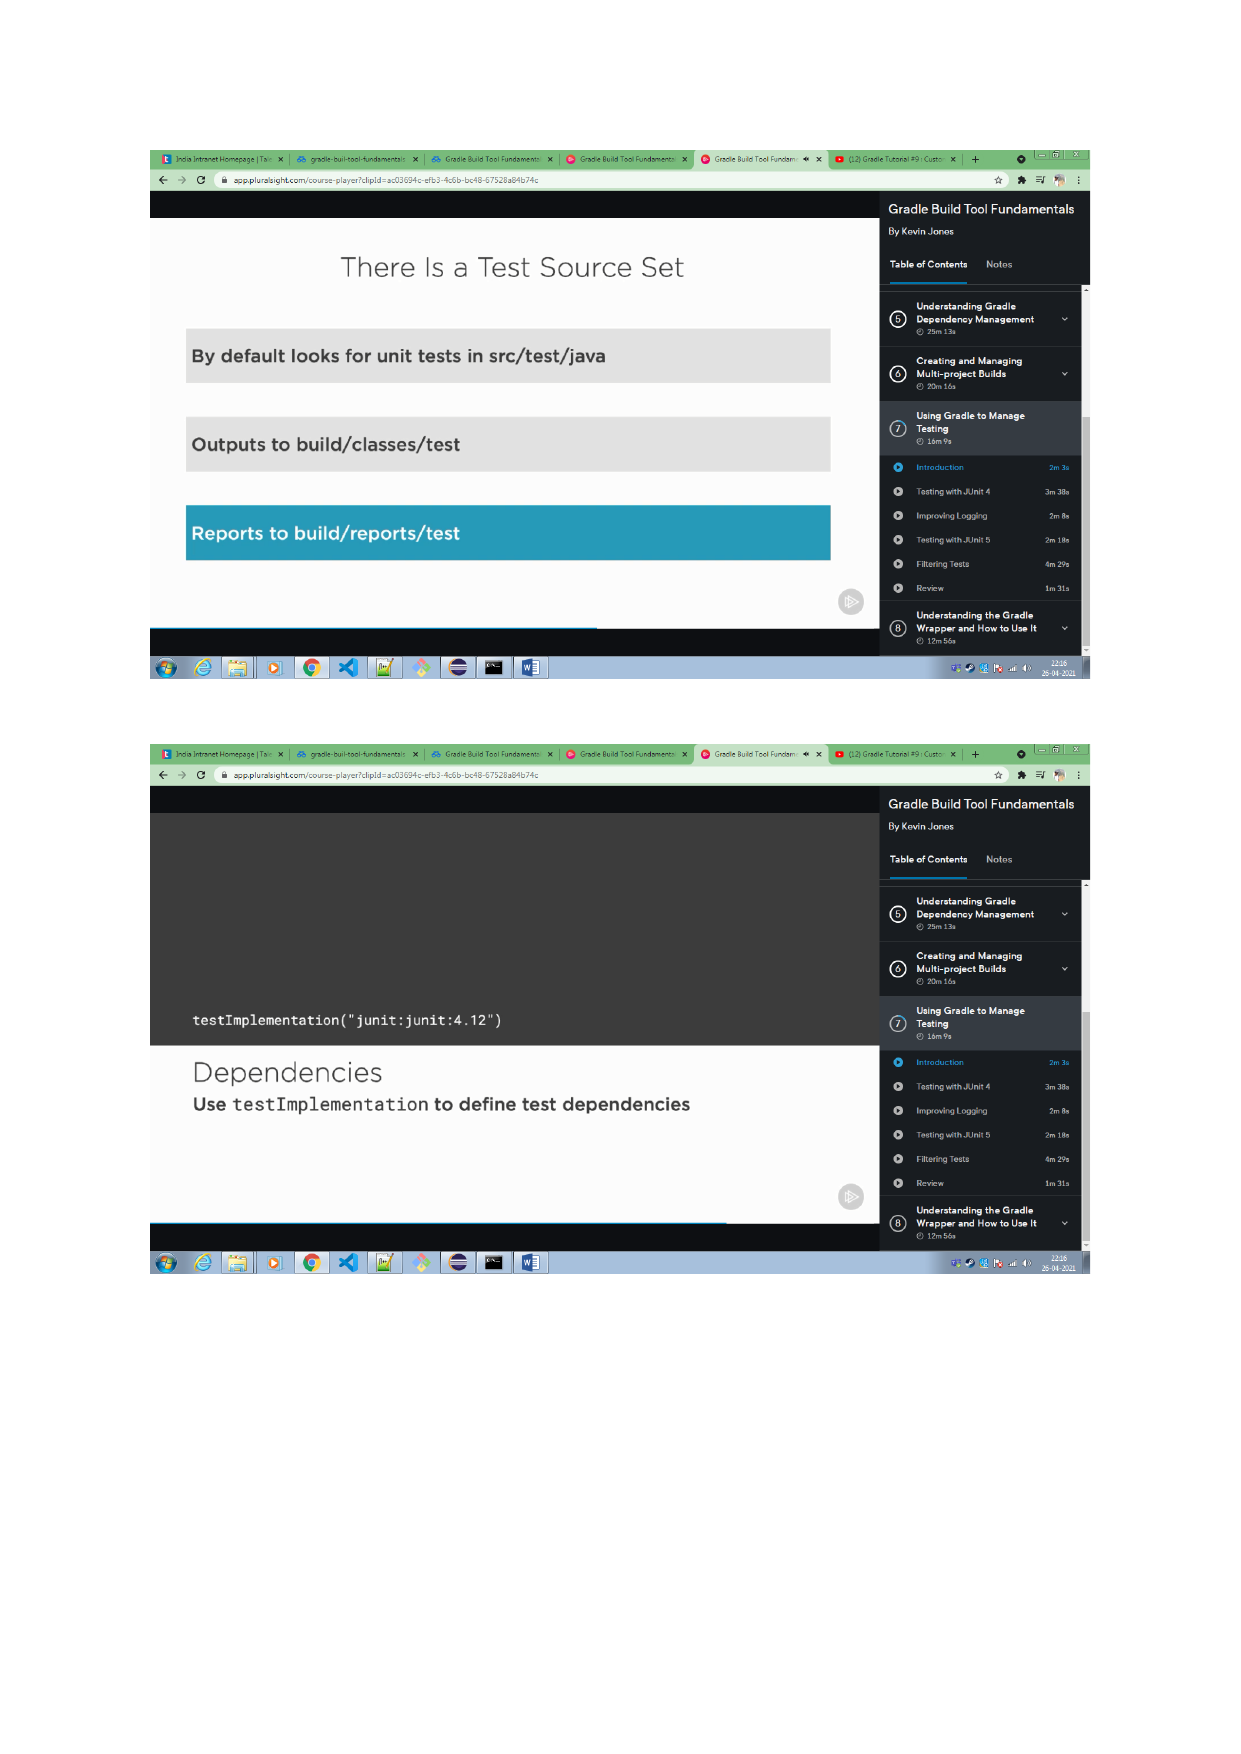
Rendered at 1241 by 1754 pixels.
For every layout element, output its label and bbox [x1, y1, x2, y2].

picture [150, 744, 1091, 1274]
picture [150, 150, 1091, 679]
